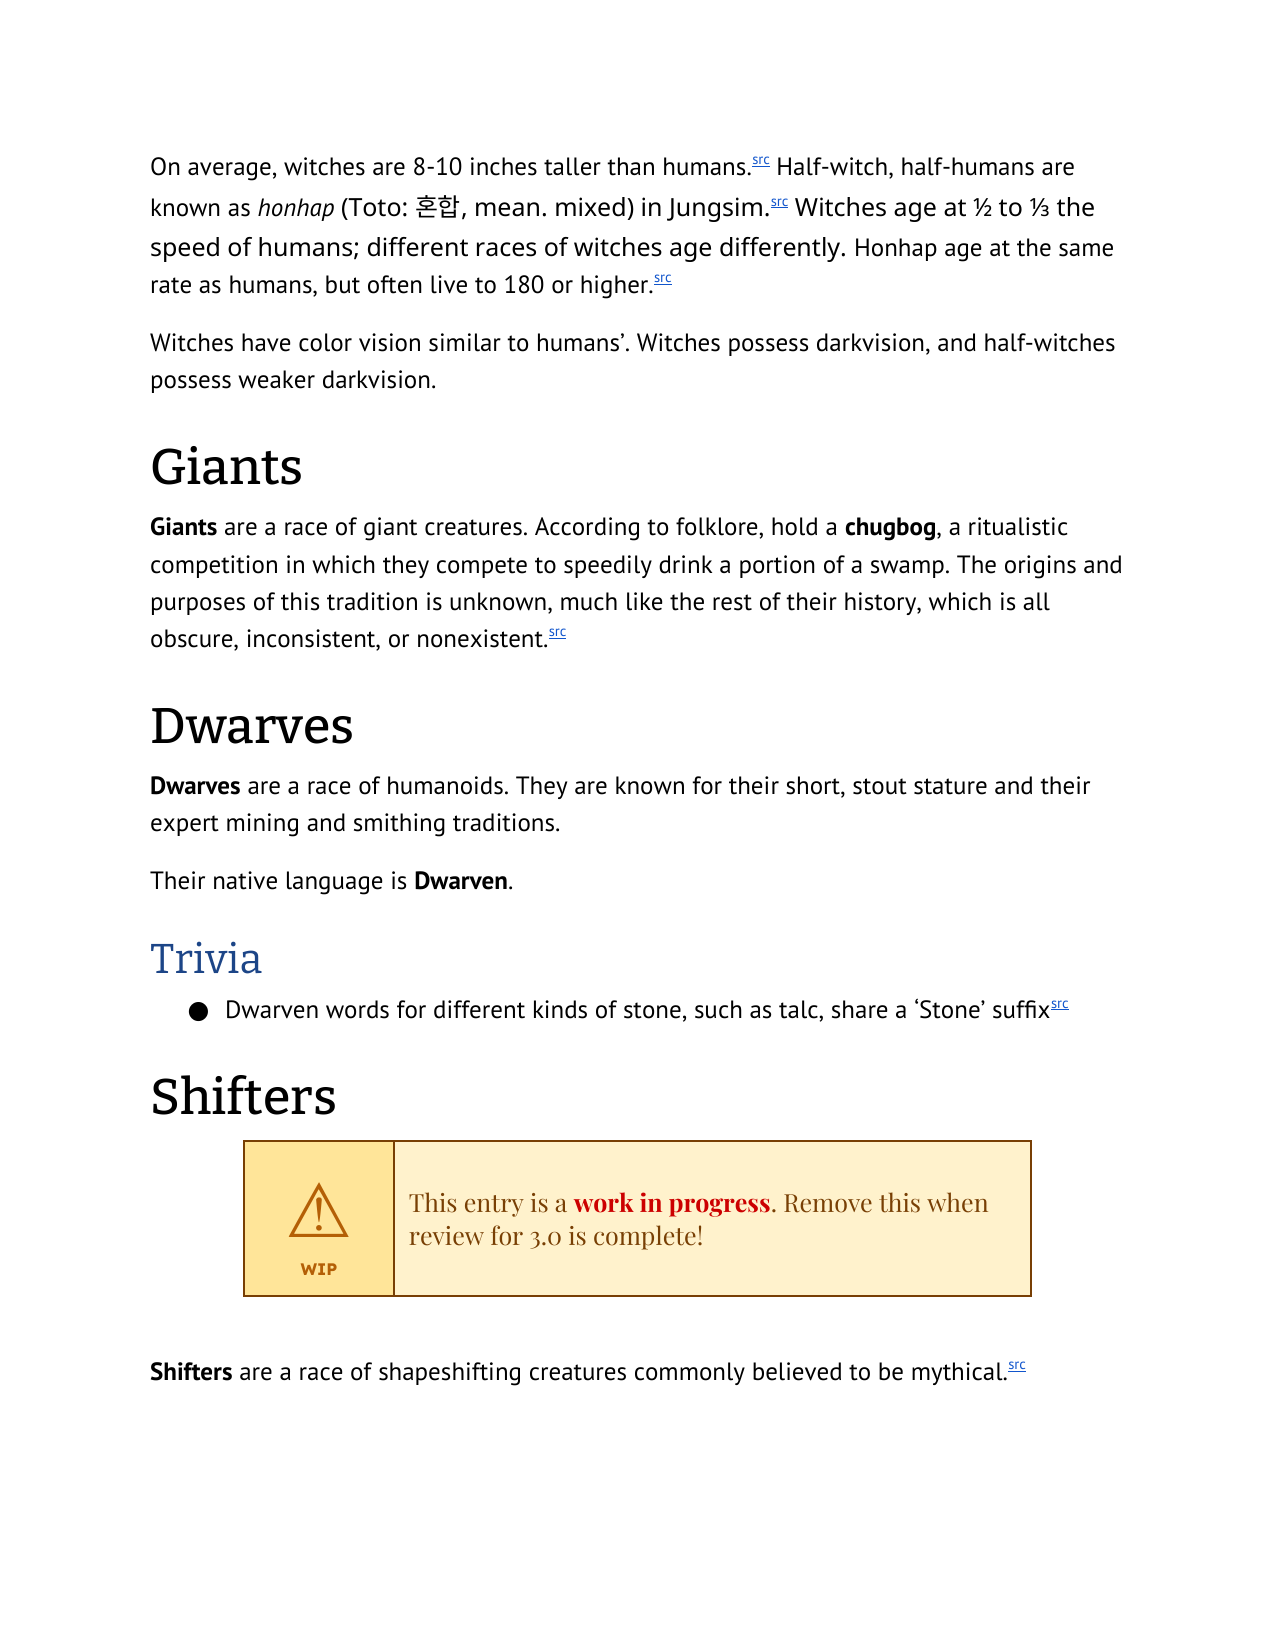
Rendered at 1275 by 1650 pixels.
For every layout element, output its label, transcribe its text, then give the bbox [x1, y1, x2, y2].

subtitle Giants [150, 438, 1125, 498]
text Witches have color vision similar to humans’. Witches possess darkvision, and half-witches possess weaker darkvision. [150, 326, 1125, 396]
text Their native language is Dwarven. [150, 864, 1125, 897]
subtitle Dwarves [150, 697, 1125, 757]
text On average, witches are 8-10 inches taller than humans.src Half-witch, half-humans are known as honhap (Toto: 혼합, mean. mixed) in Jungsim.src Witches age at ½ to ⅓ the speed of humans; different races of witches age differently. Honhap age at the same rate as humans, but often live to 180 or higher.src [150, 150, 1125, 300]
list Dwarven words for different kinds of stone, such as talc, share a ‘Stone’ suffixsrc [187, 993, 1125, 1026]
table_header ⚠ WIP [245, 1142, 393, 1295]
text Dwarves are a race of humanoids. They are known for their short, stout stature and their expert mining and smithing traditions. [150, 769, 1125, 839]
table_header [395, 1142, 1030, 1295]
text Giants are a race of giant creatures. According to folklore, hold a chugbog, a ritualistic competition in which they compete to speedily drink a portion of a swamp. The origins and purposes of this tradition is unknown, much like the rest of their history, which is all obscure, inconsistent, or nonexistent.src [150, 510, 1125, 654]
text Shifters are a race of shapeshifting creatures commonly believed to be mythical.src [150, 1354, 1125, 1387]
subtitle Trivia [150, 935, 1125, 985]
subtitle Shifters [150, 1068, 1125, 1128]
